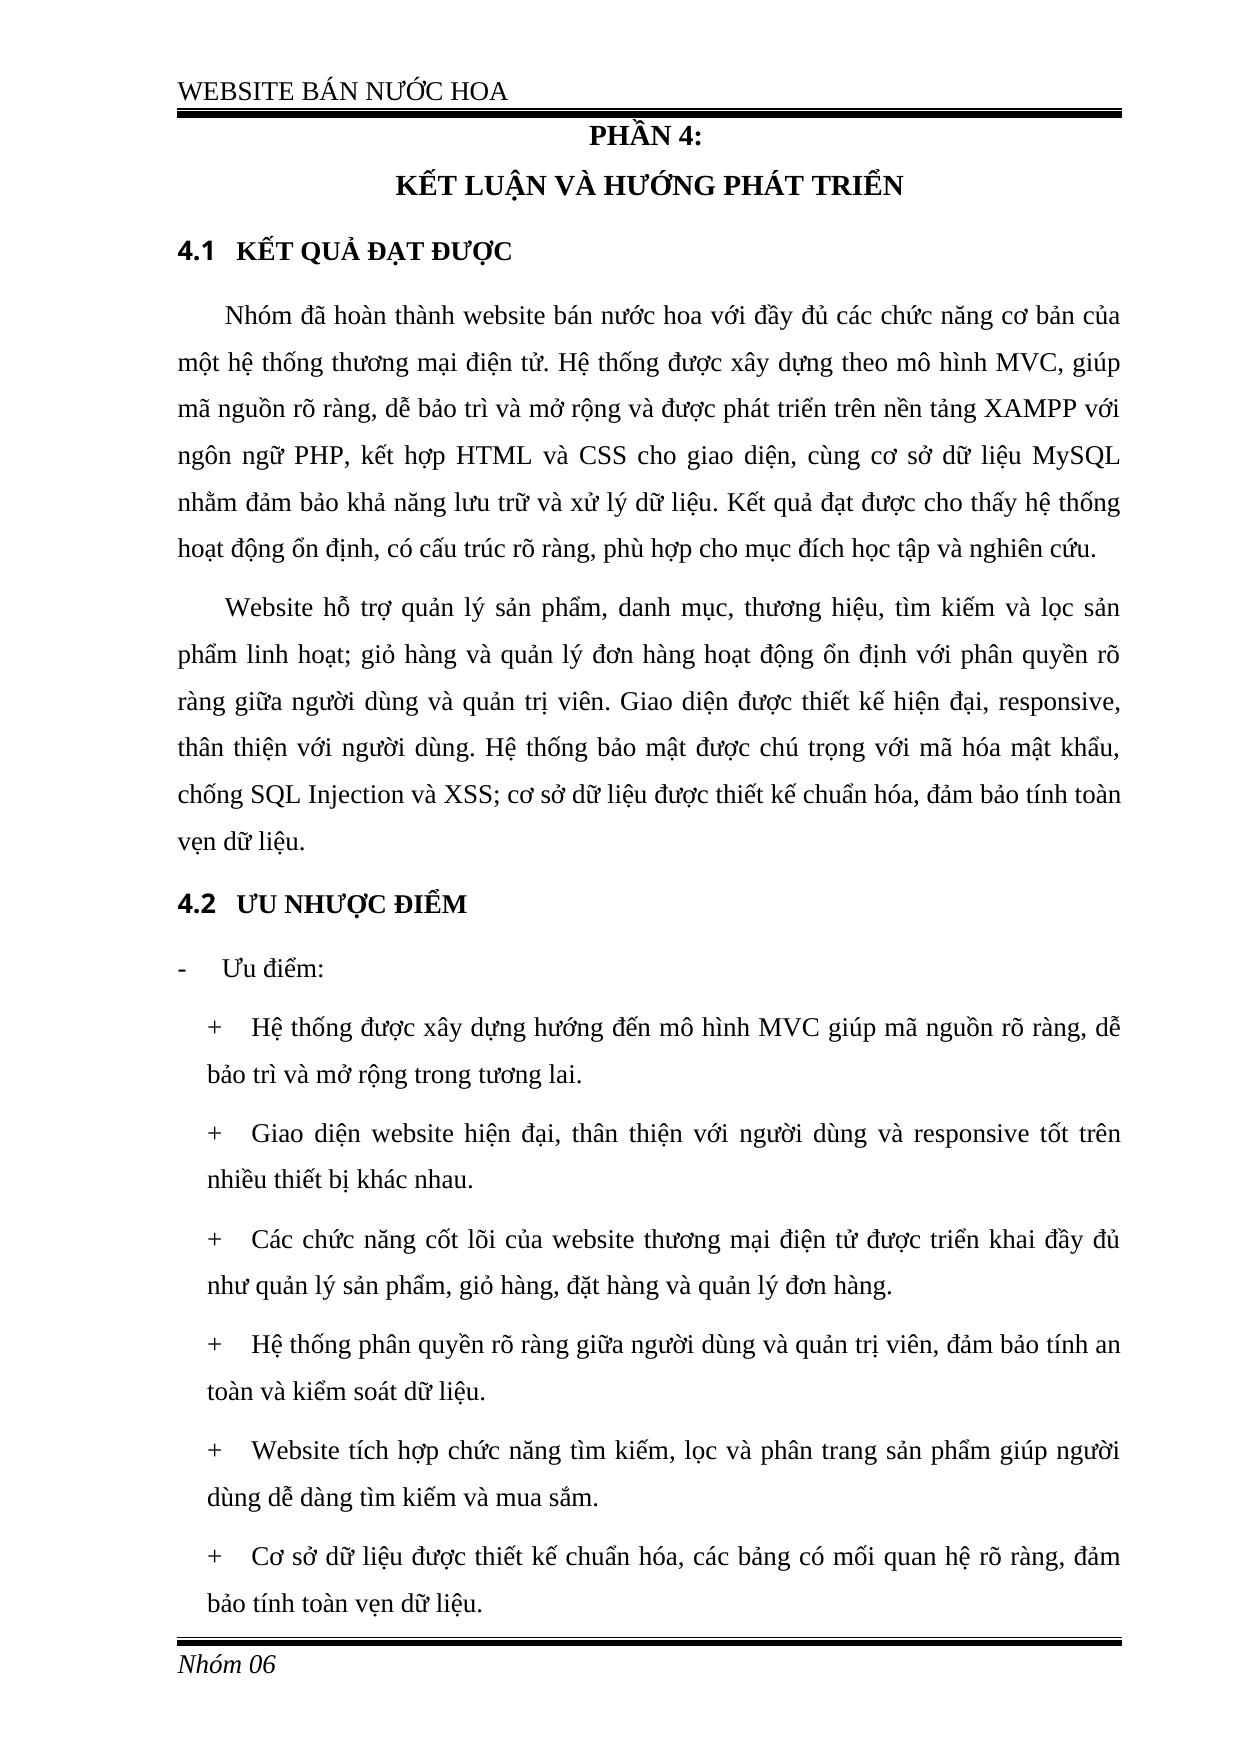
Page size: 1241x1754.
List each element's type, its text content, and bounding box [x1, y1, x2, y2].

list Cơ sở dữ liệu được thiết kế chuẩn hóa, các bảng có mối quan hệ rõ ràng, đảm bảo tính toàn vẹn dữ liệu. [207, 1540, 1122, 1618]
subtitle KẾT QUẢ ĐẠT ĐƯỢC [177, 231, 1122, 268]
list Website tích hợp chức năng tìm kiếm, lọc và phân trang sản phẩm giúp người dùng dễ dàng tìm kiếm và mua sắm. [207, 1434, 1122, 1512]
list Các chức năng cốt lõi của website thương mại điện tử được triển khai đầy đủ như quản lý sản phẩm, giỏ hàng, đặt hàng và quản lý đơn hàng. [207, 1223, 1122, 1301]
list Hệ thống phân quyền rõ ràng giữa người dùng và quản trị viên, đảm bảo tính an toàn và kiểm soát dữ liệu. [207, 1328, 1122, 1406]
list Hệ thống được xây dựng hướng đến mô hình MVC giúp mã nguồn rõ ràng, dễ bảo trì và mở rộng trong tương lai. [207, 1011, 1122, 1089]
subtitle ƯU NHƯỢC ĐIỂM [177, 884, 1122, 921]
list Ưu điểm: [177, 952, 1122, 983]
text Nhóm đã hoàn thành website bán nước hoa với đầy đủ các chức năng cơ bản của một hệ thống thương mại điện tử. Hệ thống được xây dựng theo mô hình MVC, giúp mã nguồn rõ ràng, dễ bảo trì và mở rộng và được phát triển trên nền tảng XAMPP với ngôn ngữ PHP, kết hợp HTML và CSS cho giao diện, cùng cơ sở dữ liệu MySQL nhằm đảm bảo khả năng lưu trữ và xử lý dữ liệu. Kết quả đạt được cho thấy hệ thống hoạt động ổn định, có cấu trúc rõ ràng, phù hợp cho mục đích học tập và nghiên cứu. [177, 299, 1122, 563]
subtitle KẾT LUẬN VÀ HƯỚNG PHÁT TRIỂN [177, 118, 1122, 202]
text Website hỗ trợ quản lý sản phẩm, danh mục, thương hiệu, tìm kiếm và lọc sản phẩm linh hoạt; giỏ hàng và quản lý đơn hàng hoạt động ổn định với phân quyền rõ ràng giữa người dùng và quản trị viên. Giao diện được thiết kế hiện đại, responsive, thân thiện với người dùng. Hệ thống bảo mật được chú trọng với mã hóa mật khẩu, chống SQL Injection và XSS; cơ sở dữ liệu được thiết kế chuẩn hóa, đảm bảo tính toàn vẹn dữ liệu. [177, 592, 1122, 856]
list Giao diện website hiện đại, thân thiện với người dùng và responsive tốt trên nhiều thiết bị khác nhau. [207, 1117, 1122, 1195]
